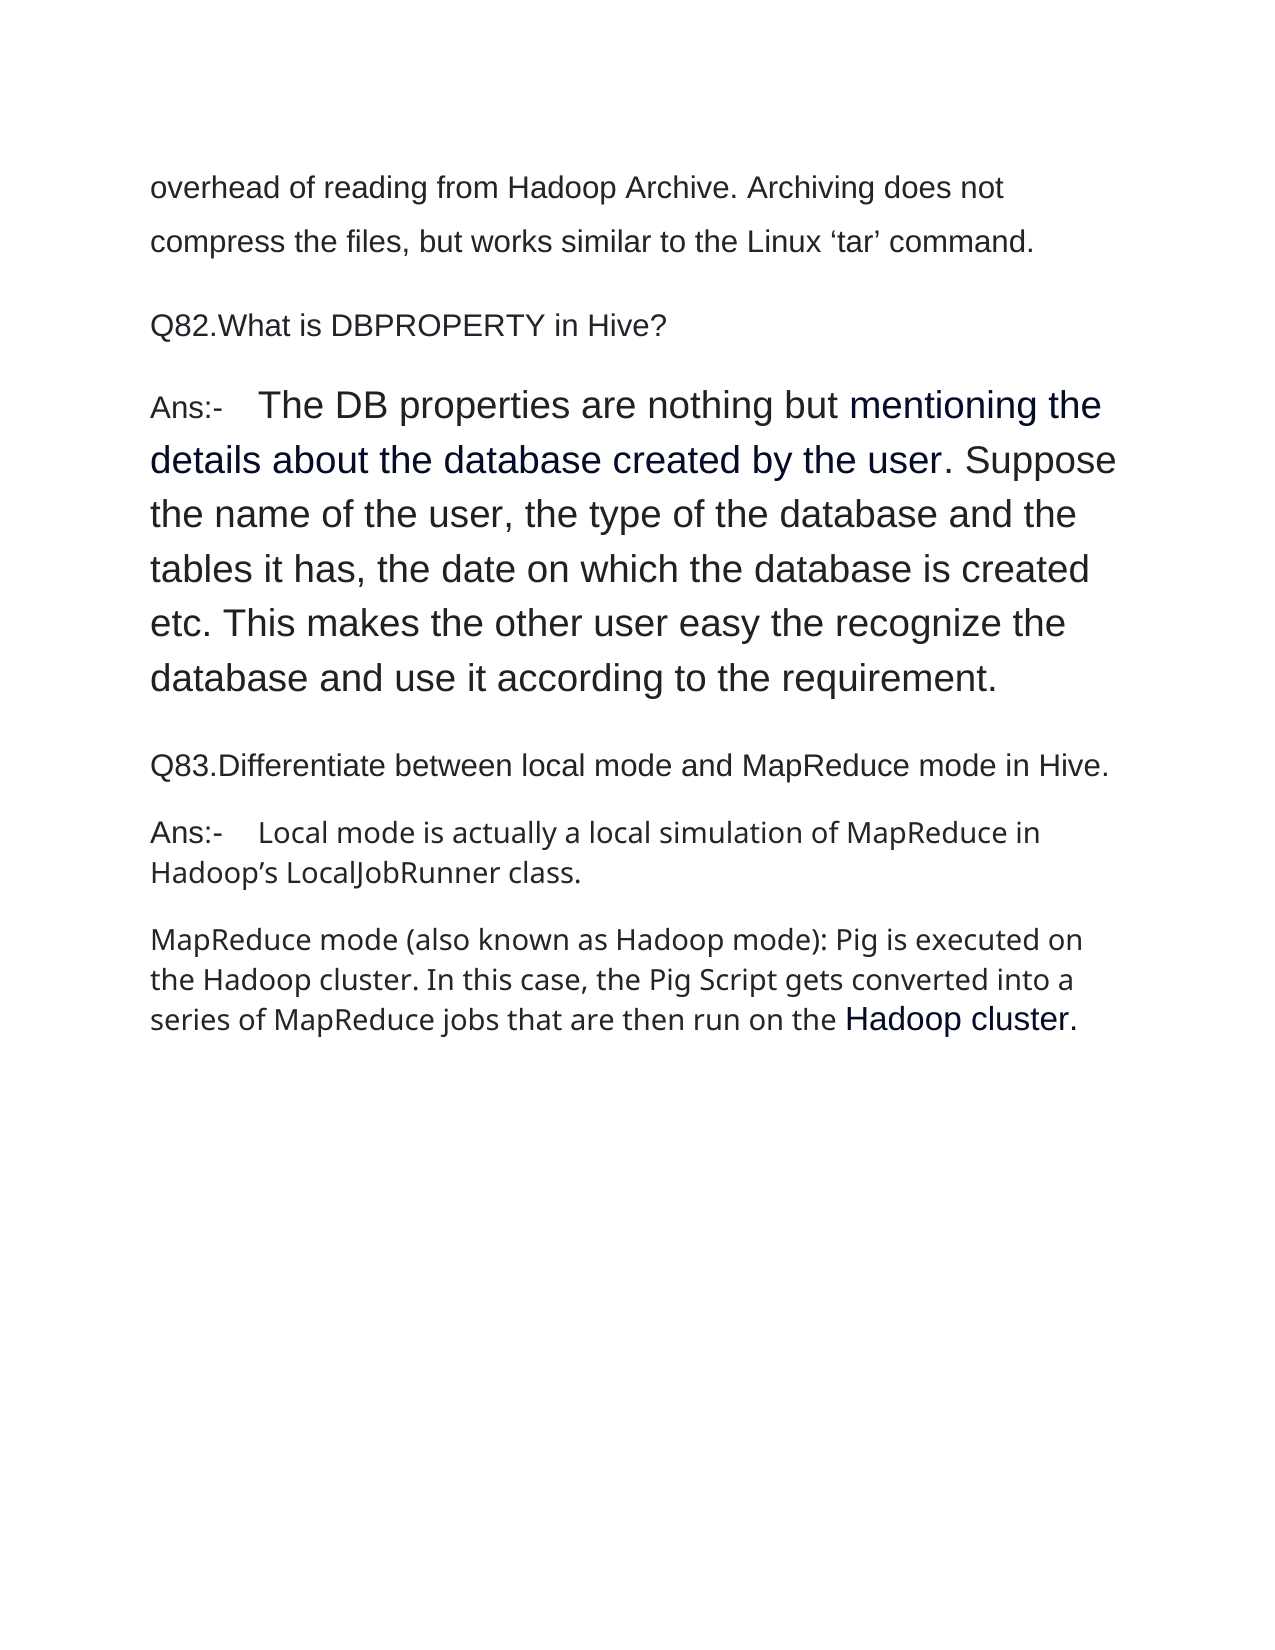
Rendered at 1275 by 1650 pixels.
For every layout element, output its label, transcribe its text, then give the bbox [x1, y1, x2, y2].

text MapReduce mode (also known as Hadoop mode): Pig is executed on the Hadoop cluster. In this case, the Pig Script gets converted into a series of MapReduce jobs that are then run on the Hadoop cluster. [150, 919, 1125, 1039]
text Ans:- Local mode is actually a local simulation of MapReduce in Hadoop’s LocalJobRunner class. [150, 812, 1125, 892]
text Q83.Differentiate between local mode and MapReduce mode in Hive. [150, 729, 1125, 783]
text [150, 150, 1125, 259]
text Ans:- The DB properties are nothing but mentioning the details about the database created by the user. Suppose the name of the user, the type of the database and the tables it has, the date on which the database is created etc. This makes the other user easy the recognize the database and use it according to the requirement. [150, 372, 1125, 699]
text Q82.What is DBPROPERTY in Hive? [150, 288, 1125, 343]
